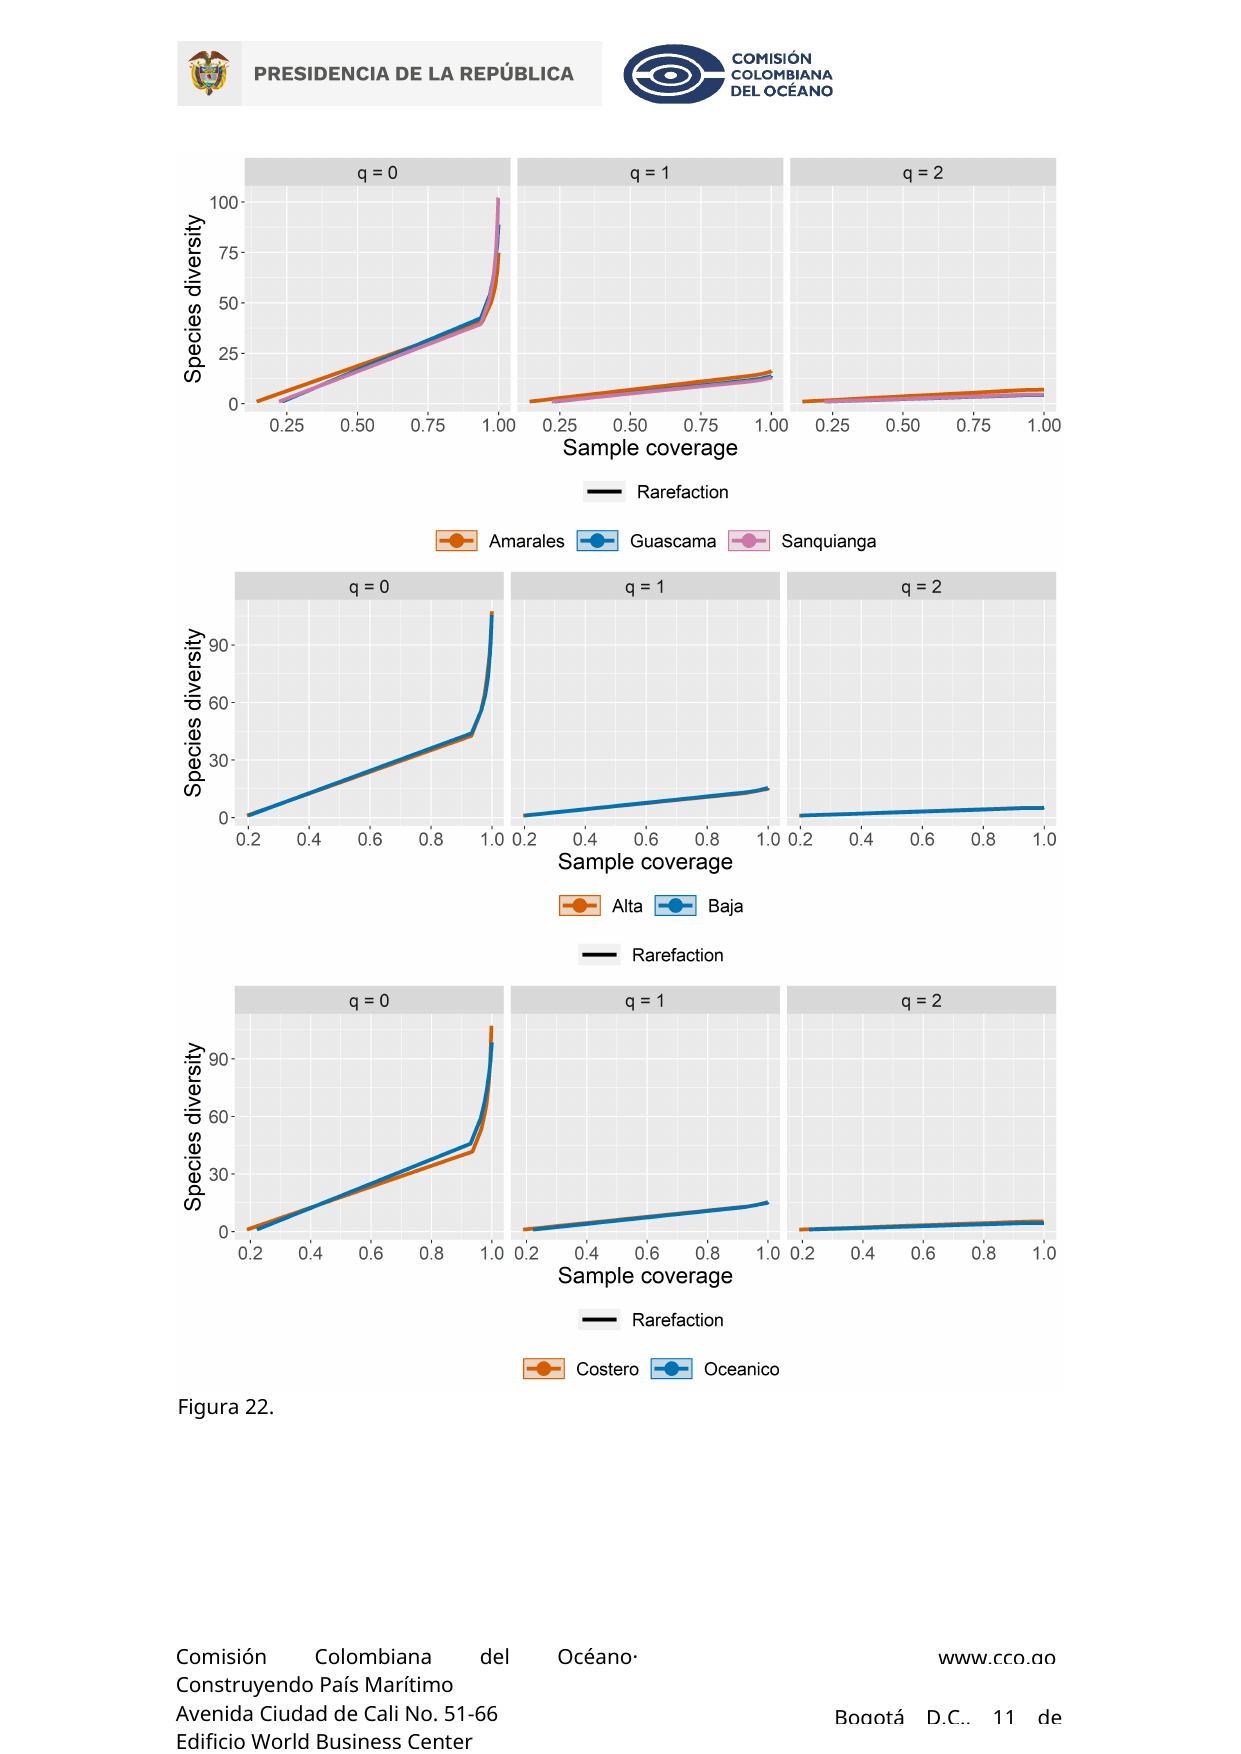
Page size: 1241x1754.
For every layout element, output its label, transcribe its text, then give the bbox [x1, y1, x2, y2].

picture [642, 42, 824, 107]
picture [177, 41, 603, 106]
text Figura 22. [177, 1393, 1063, 1421]
picture [177, 151, 1063, 1393]
